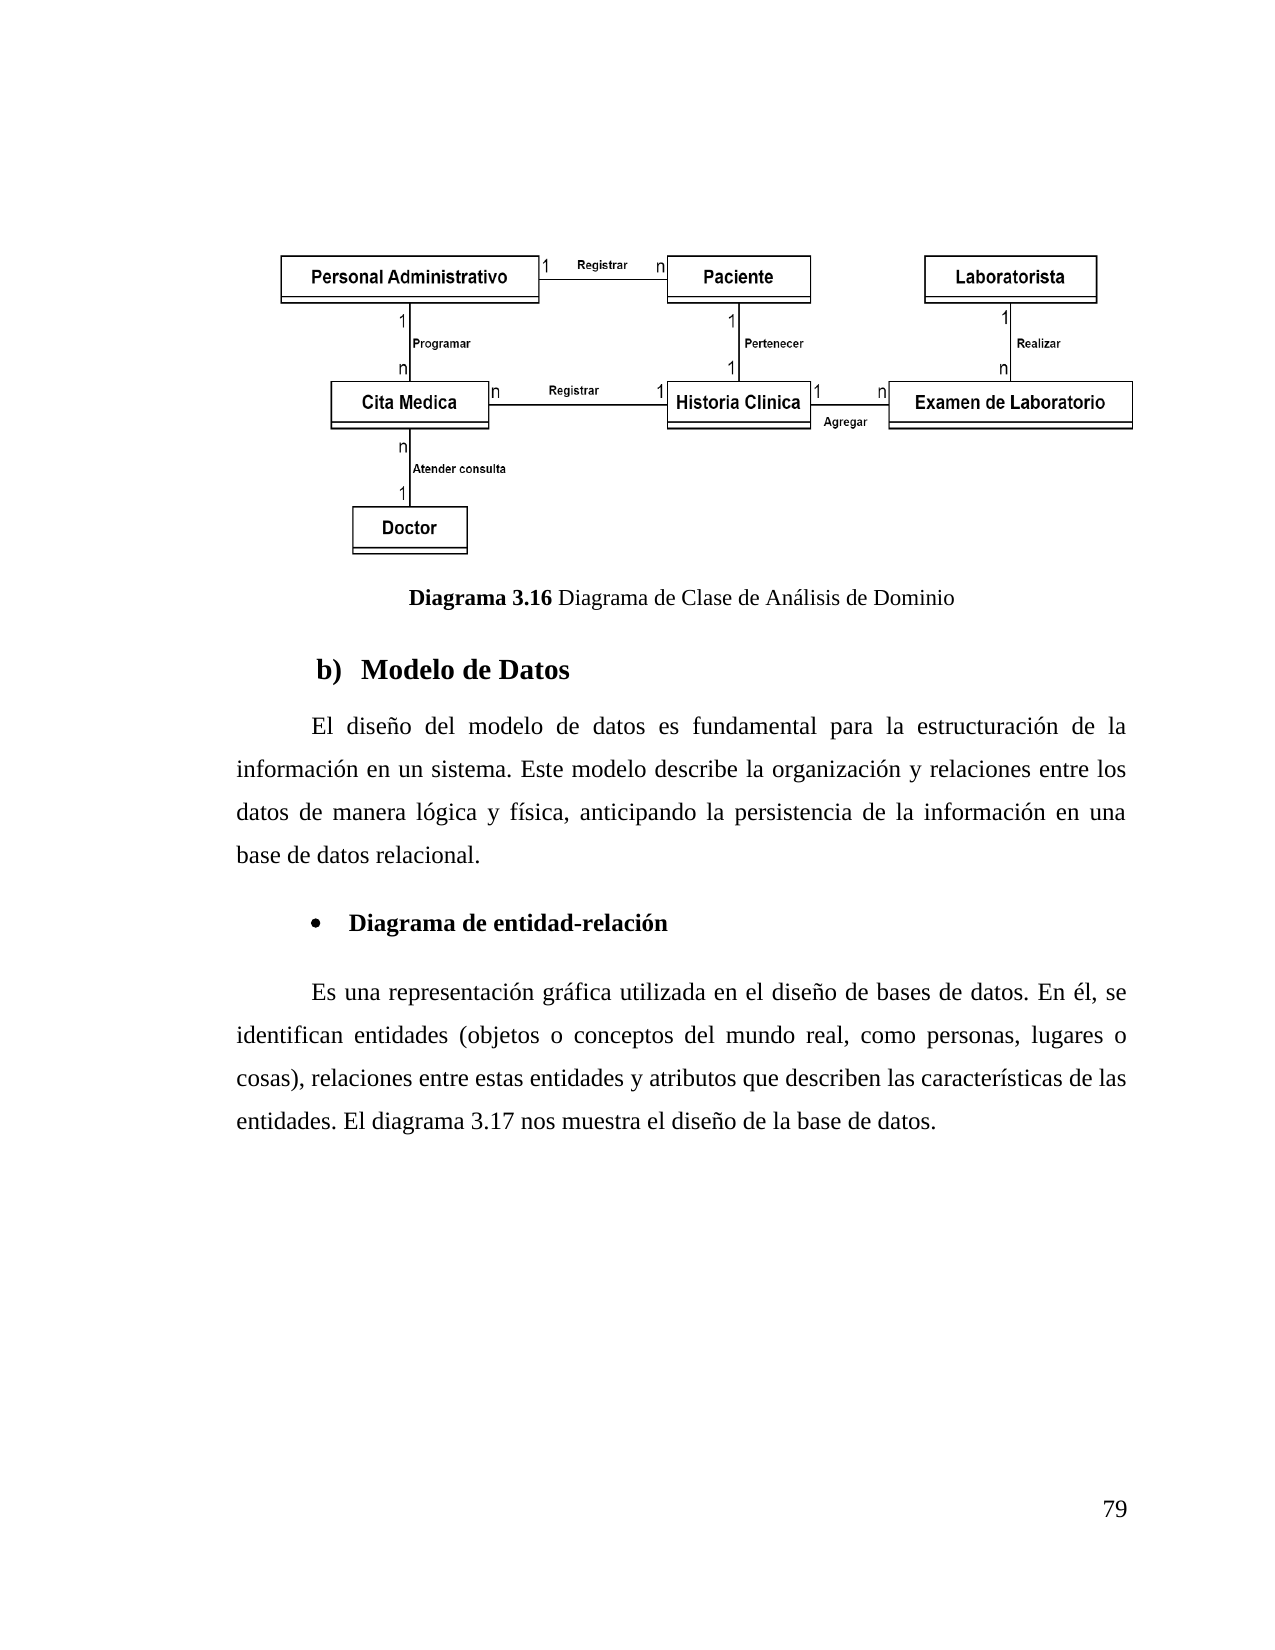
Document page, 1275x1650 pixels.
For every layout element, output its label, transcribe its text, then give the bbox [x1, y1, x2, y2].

text Diagrama 3.16 Diagrama de Clase de Análisis de Dominio [236, 584, 1127, 610]
list Diagrama de entidad-relación [311, 908, 1127, 937]
text Es una representación gráfica utilizada en el diseño de bases de datos. En él, se identifican entidades (objetos o conceptos del mundo real, como personas, lugares o cosas), relaciones entre estas entidades y atributos que describen las características de las entidades. El diagrama 3.17 nos muestra el diseño de la base de datos. [236, 977, 1127, 1135]
picture [266, 236, 1147, 570]
subtitle Modelo de Datos [316, 652, 1127, 686]
text El diseño del modelo de datos es fundamental para la estructuración de la información en un sistema. Este modelo describe la organización y relaciones entre los datos de manera lógica y física, anticipando la persistencia de la información en una base de datos relacional. [236, 711, 1127, 869]
